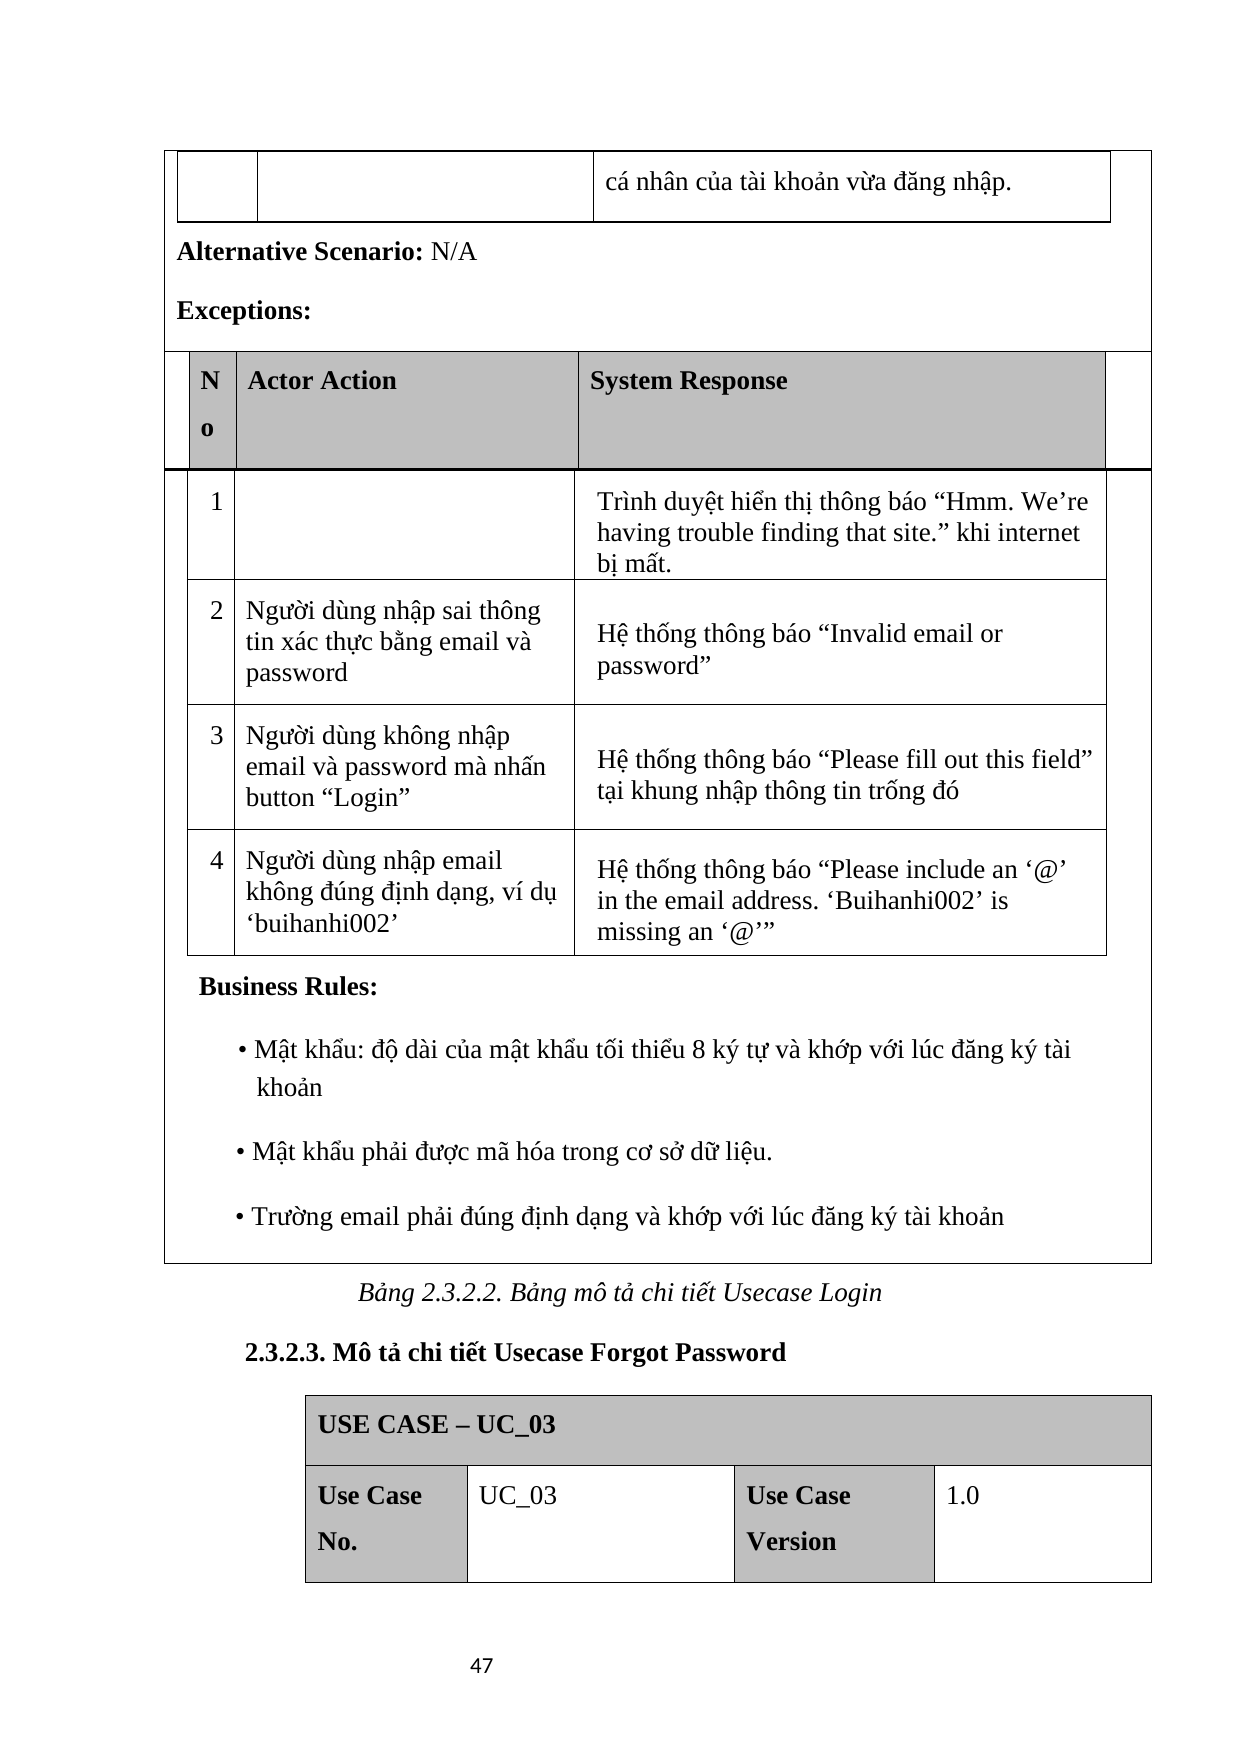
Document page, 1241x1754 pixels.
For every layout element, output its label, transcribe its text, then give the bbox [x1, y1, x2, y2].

table_header USE CASE – UC_03 [306, 1396, 1151, 1465]
table_cell Actor Action [237, 352, 578, 468]
table_cell Người dùng nhập sai thông tin xác thực bằng email và password [235, 580, 574, 704]
table_cell Hệ thống thông báo “Invalid email or password” [575, 580, 1106, 704]
table_cell 2 [188, 580, 234, 704]
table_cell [165, 151, 1151, 351]
table_cell Hệ thống thông báo “Please fill out this field” tại khung nhập thông tin trống đó [575, 705, 1106, 829]
table_cell 1.0 [935, 1466, 1151, 1582]
table_cell Người dùng không nhập email và password mà nhấn button “Login” [235, 705, 574, 829]
table_header [1106, 471, 1151, 1263]
table_cell 3 [188, 705, 234, 829]
subtitle 2.3.2.3. Mô tả chi tiết Usecase Forgot Password [187, 1336, 1053, 1367]
table_cell [165, 352, 189, 468]
table_cell N o [190, 352, 236, 468]
text Bảng 2.3.2.2. Bảng mô tả chi tiết Usecase Login [187, 1277, 1053, 1308]
table_header Trình duyệt hiển thị thông báo “Hmm. We’re having trouble finding that site.” khi internet bị mất. [575, 471, 1106, 578]
table_header [235, 471, 574, 578]
table_cell UC_03 [468, 1466, 734, 1582]
table_cell [1106, 352, 1151, 468]
table_header [165, 471, 187, 1263]
table_header 1 [188, 471, 234, 578]
table_cell Use Case Version [735, 1466, 934, 1582]
table_cell Business Rules: • Mật khẩu: độ dài của mật khẩu tối thiểu 8 ký tự và khớp với lúc đăng ký tài khoản • Mật khẩu phải được mã hóa trong cơ sở dữ liệu. • Trường email phải đúng định dạng và khớp với lúc đăng ký tài khoản [187, 956, 1106, 1263]
table_cell 4 [188, 830, 234, 954]
table_cell Hệ thống thông báo “Please include an ‘@’ in the email address. ‘Buihanhi002’ is missing an ‘@’” [575, 830, 1106, 954]
table_cell System Response [579, 352, 1105, 468]
table_cell Use Case No. [306, 1466, 467, 1582]
table_cell Người dùng nhập email không đúng định dạng, ví dụ ‘buihanhi002’ [235, 830, 574, 954]
